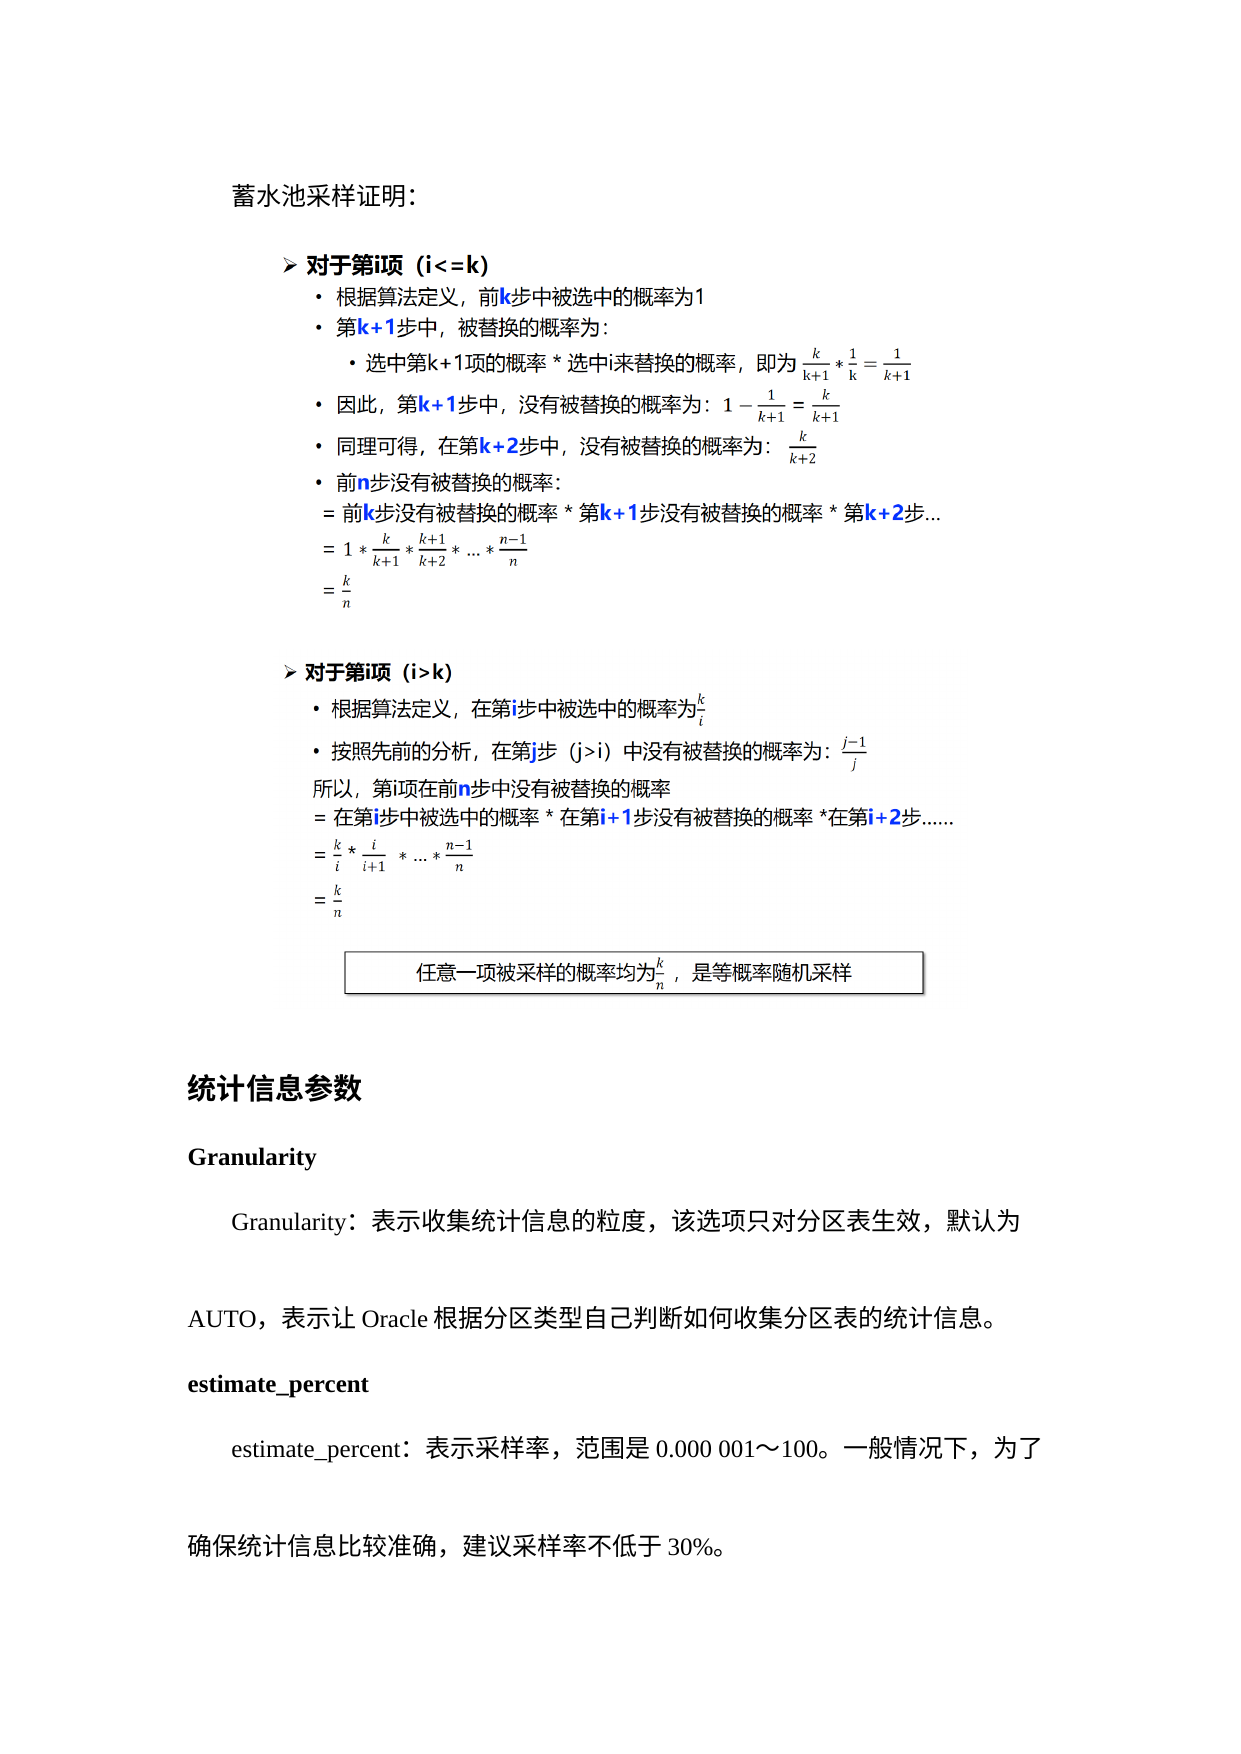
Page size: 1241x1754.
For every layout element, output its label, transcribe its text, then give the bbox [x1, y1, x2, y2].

subtitle estimate_percent [187, 1367, 1053, 1400]
picture [272, 649, 968, 1009]
subtitle 统计信息参数 [187, 1054, 1053, 1119]
picture [265, 245, 975, 617]
text 蓄水池采样证明： [187, 162, 1053, 227]
text estimate_percent：表示采样率，范围是0.000 001～100。一般情况下，为了确保统计信息比较准确，建议采样率不低于30%。 [187, 1414, 1053, 1577]
subtitle Granularity [187, 1140, 1053, 1172]
text Granularity：表示收集统计信息的粒度，该选项只对分区表生效，默认为AUTO，表示让Oracle根据分区类型自己判断如何收集分区表的统计信息。 [187, 1187, 1053, 1349]
